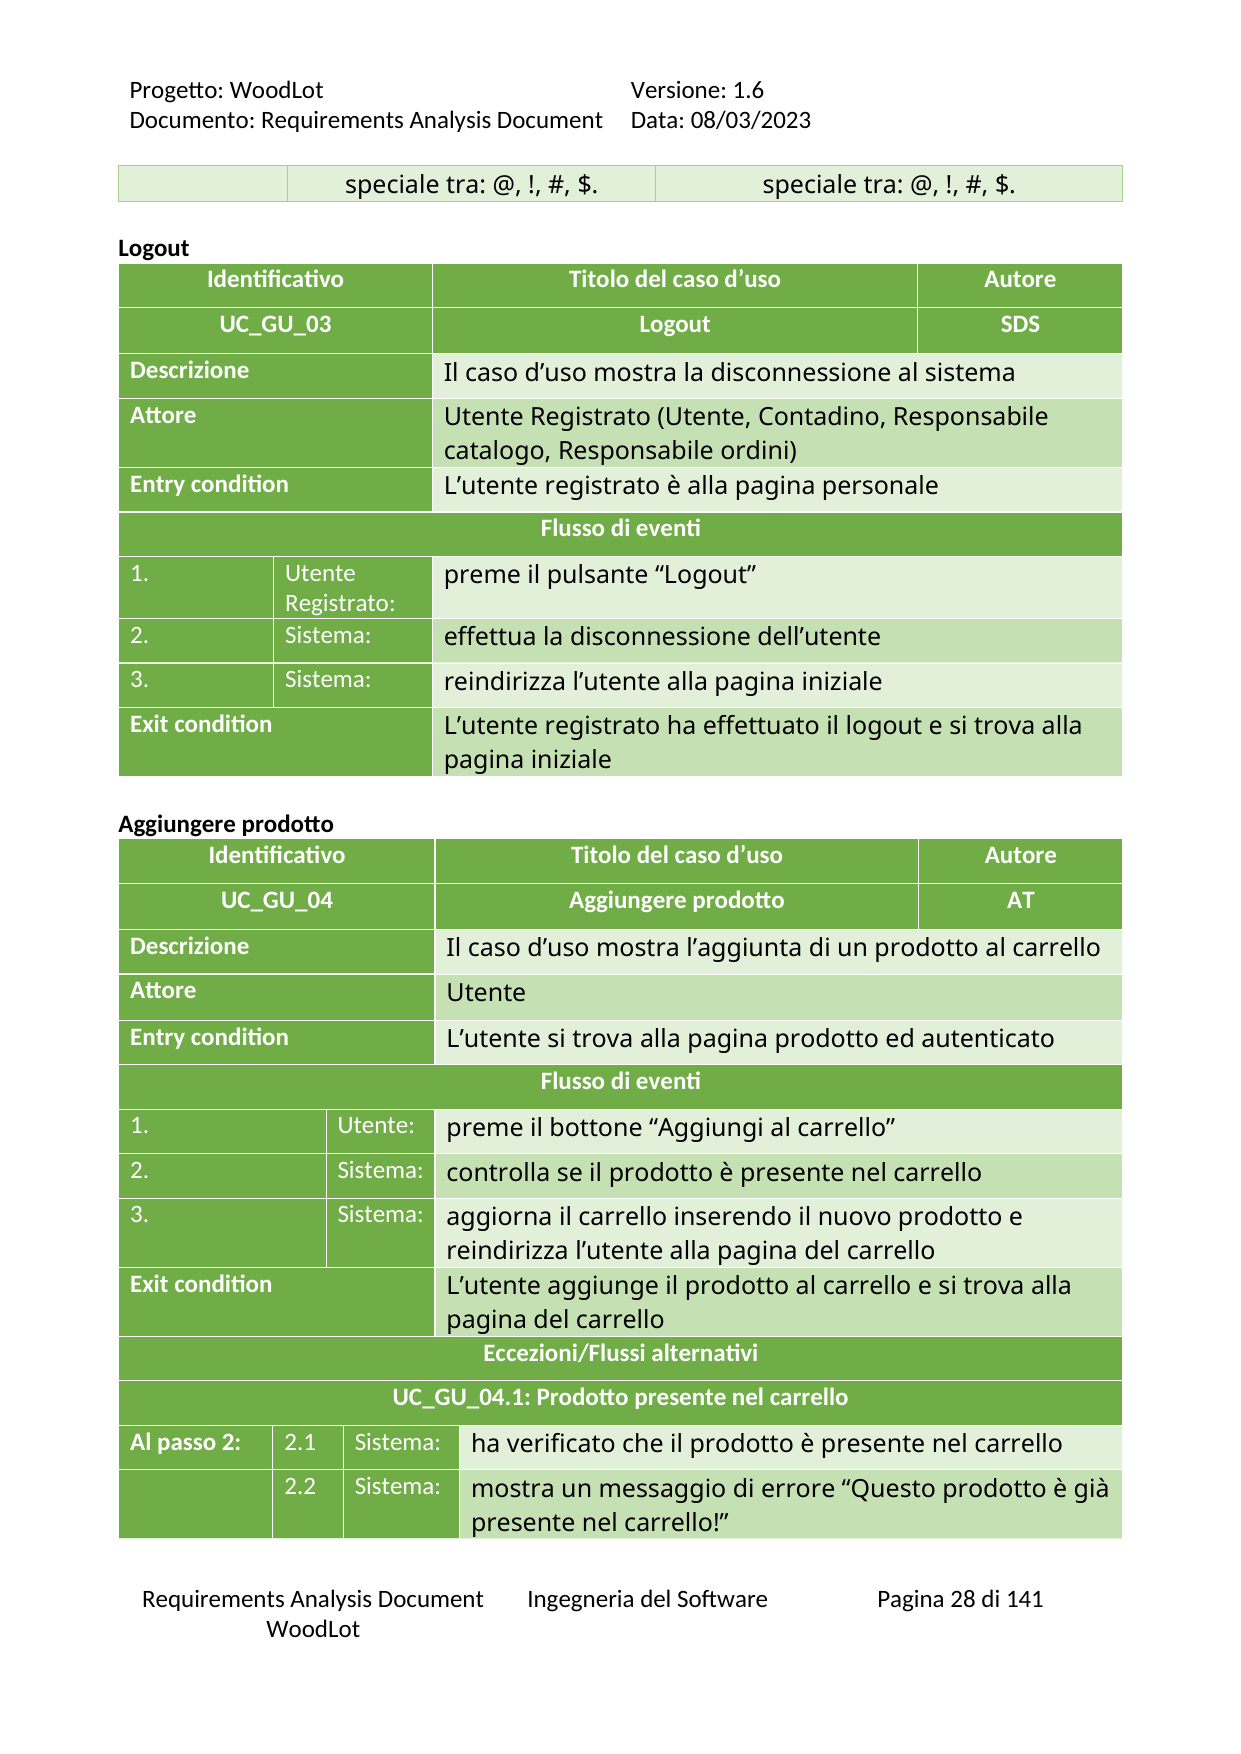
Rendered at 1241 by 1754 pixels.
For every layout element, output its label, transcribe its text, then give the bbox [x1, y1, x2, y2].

table_cell Utente [436, 975, 1122, 1020]
table_cell Sistema: [327, 1154, 434, 1198]
table_cell L’utente aggiunge il prodotto al carrello e si trova alla pagina del carrello [436, 1268, 1122, 1336]
table_cell Entry condition [119, 468, 432, 511]
table_cell UC_GU_03 [119, 308, 432, 353]
table_cell 3. [119, 1199, 326, 1267]
table_cell L’utente registrato ha effettuato il logout e si trova alla pagina iniziale [433, 708, 1122, 776]
table_cell 1. [119, 557, 273, 618]
table_cell Logout [433, 308, 917, 353]
table_cell Descrizione [119, 354, 432, 398]
table_cell Attore [119, 975, 434, 1020]
table_header Autore [919, 839, 1122, 883]
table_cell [288, 166, 655, 201]
table_cell 2.2 [273, 1470, 343, 1538]
table_header Titolo del caso d’uso [436, 839, 918, 883]
table_cell Sistema: [344, 1426, 459, 1469]
table_cell Sistema: [274, 619, 432, 662]
table_cell 2.1 [273, 1426, 343, 1469]
text Logout [118, 232, 1122, 263]
table_cell Il caso d’uso mostra l’aggiunta di un prodotto al carrello [436, 930, 1122, 973]
table_cell Utente: [327, 1110, 434, 1153]
table_cell 2. [119, 619, 273, 662]
table_cell 1. [119, 1110, 326, 1153]
table_cell Flusso di eventi [119, 513, 1122, 556]
table_cell UC_GU_04.1: Prodotto presente nel carrello [119, 1381, 1122, 1425]
table_cell ha verificato che il prodotto è presente nel carrello [460, 1426, 1122, 1469]
table_cell L’utente si trova alla pagina prodotto ed autenticato [436, 1021, 1122, 1064]
table_header Titolo del caso d’uso [433, 264, 917, 307]
table_cell Password [119, 166, 287, 201]
table_cell Al passo 2: [119, 1426, 272, 1469]
table_cell Sistema: [327, 1199, 434, 1267]
table_cell Utente Registrato: [274, 557, 432, 618]
table_cell mostra un messaggio di errore “Questo prodotto è già presente nel carrello!” [460, 1470, 1122, 1538]
table_cell preme il bottone “Aggiungi al carrello” [436, 1110, 1122, 1153]
table_cell Sistema: [344, 1470, 459, 1538]
table_cell controlla se il prodotto è presente nel carrello [436, 1154, 1122, 1198]
table_cell Descrizione [119, 930, 434, 973]
table_cell [119, 1470, 272, 1538]
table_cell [656, 166, 1122, 201]
table_cell L’utente registrato è alla pagina personale [433, 468, 1122, 511]
table_cell Utente Registrato (Utente, Contadino, Responsabile catalogo, Responsabile ordini) [433, 399, 1122, 467]
table_header Autore [918, 264, 1122, 307]
text Aggiungere prodotto [118, 808, 1122, 838]
table_cell 2. [119, 1154, 326, 1198]
table_cell Aggiungere prodotto [436, 884, 918, 929]
table_cell Exit condition [119, 708, 432, 776]
table_cell Flusso di eventi [119, 1065, 1122, 1109]
table_cell SDS [918, 308, 1122, 353]
table_cell 3. [119, 664, 273, 707]
table_cell Exit condition [119, 1268, 434, 1336]
table_cell Entry condition [119, 1021, 434, 1064]
table_cell Sistema: [274, 664, 432, 707]
table_cell preme il pulsante “Logout” [433, 557, 1122, 618]
table_cell Il caso d’uso mostra la disconnessione al sistema [433, 354, 1122, 398]
table_cell Eccezioni/Flussi alternativi [119, 1337, 1122, 1380]
table_header Identificativo [119, 264, 432, 307]
table_cell Attore [119, 399, 432, 467]
table_cell effettua la disconnessione dell’utente [433, 619, 1122, 662]
table_cell reindirizza l’utente alla pagina iniziale [433, 664, 1122, 707]
table_cell AT [919, 884, 1122, 929]
table_cell UC_GU_04 [119, 884, 434, 929]
table_header Identificativo [119, 839, 434, 883]
table_cell aggiorna il carrello inserendo il nuovo prodotto e reindirizza l’utente alla pagina del carrello [436, 1199, 1122, 1267]
